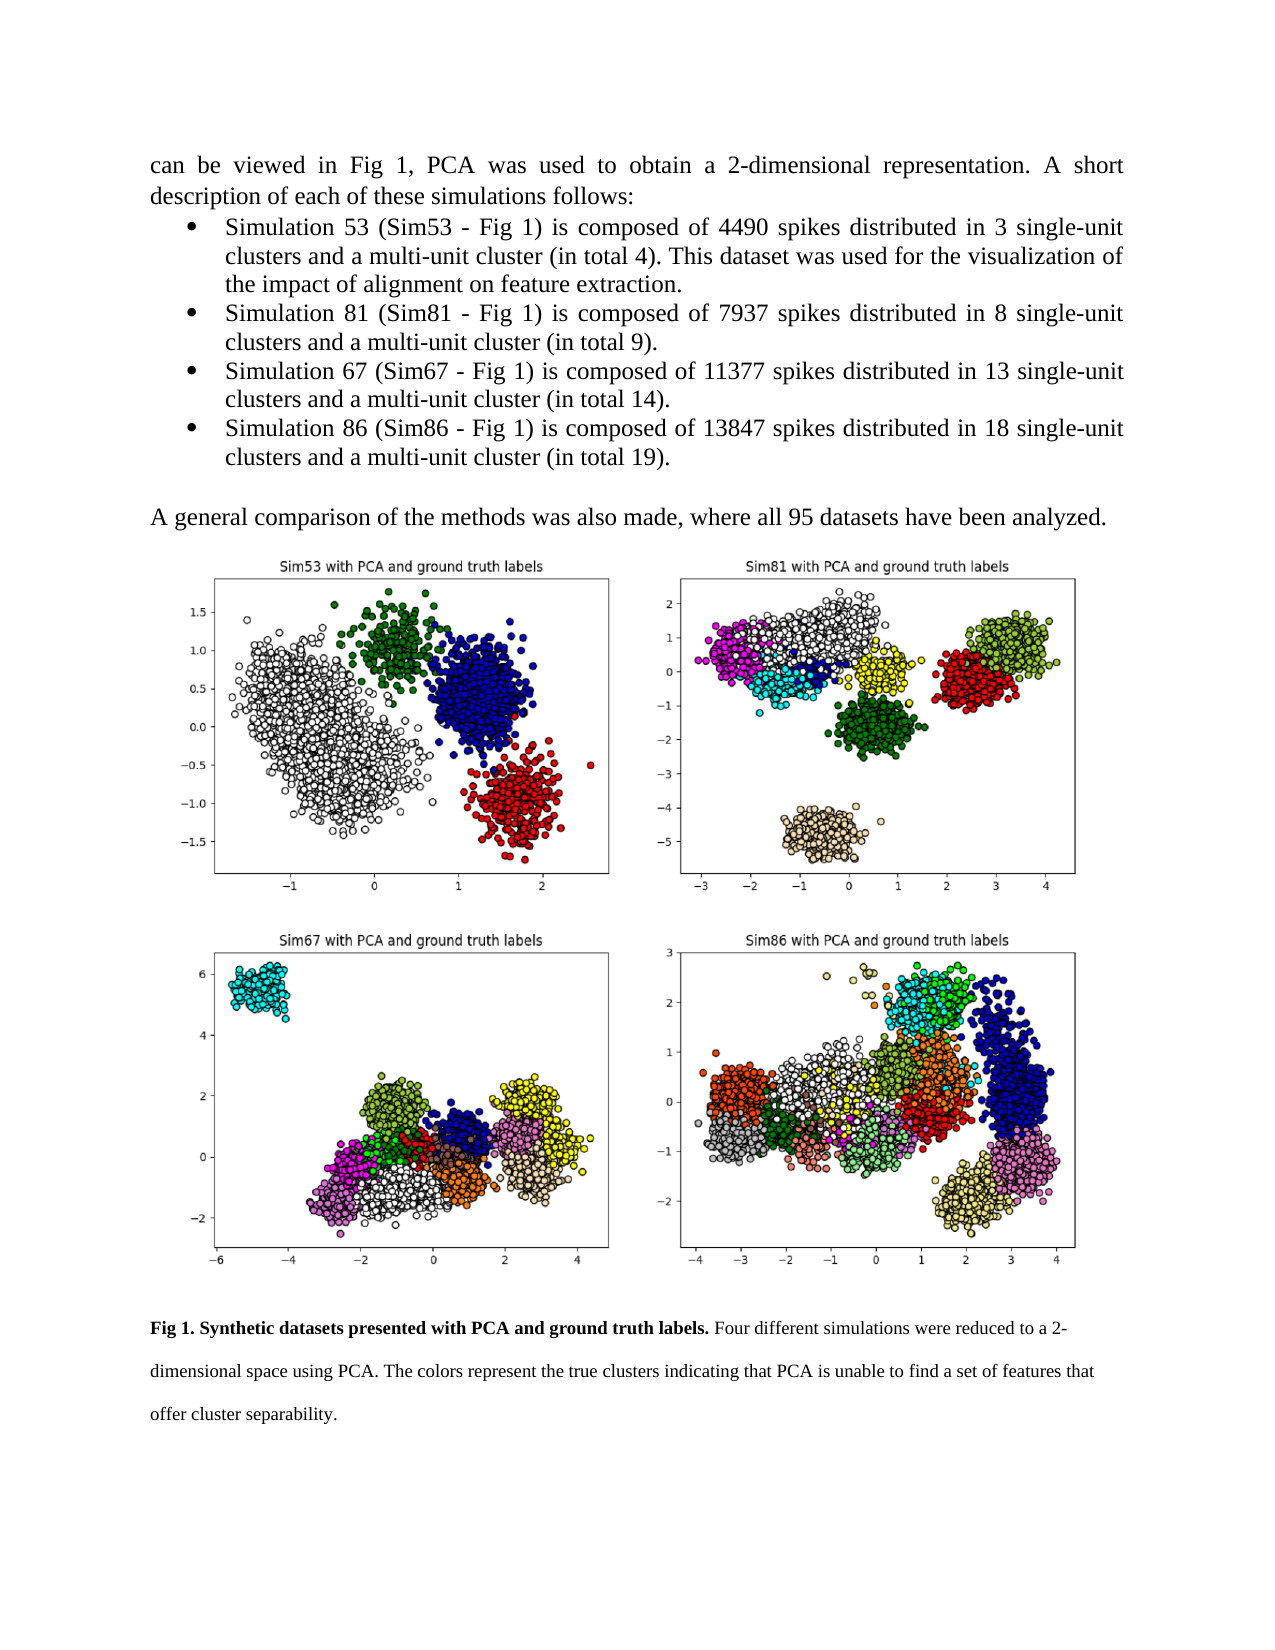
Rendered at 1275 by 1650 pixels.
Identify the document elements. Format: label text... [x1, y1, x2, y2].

text Fig 1. Synthetic datasets presented with PCA and ground truth labels. Four different simulations were reduced to a 2-dimensional space using PCA. The colors represent the true clusters indicating that PCA is unable to find a set of features that offer cluster separability. [150, 1317, 1125, 1425]
list Simulation 53 (Sim53 - Fig 1) is composed of 4490 spikes distributed in 3 single-unit clusters and a multi-unit cluster (in total 4). This dataset was used for the visualization of the impact of alignment on feature extraction. [187, 212, 1125, 298]
picture [150, 532, 1125, 1289]
list Simulation 81 (Sim81 - Fig 1) is composed of 7937 spikes distributed in 8 single-unit clusters and a multi-unit cluster (in total 9). [187, 298, 1125, 356]
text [150, 150, 1125, 210]
list Simulation 67 (Sim67 - Fig 1) is composed of 11377 spikes distributed in 13 single-unit clusters and a multi-unit cluster (in total 14). [187, 356, 1125, 413]
list Simulation 86 (Sim86 - Fig 1) is composed of 13847 spikes distributed in 18 single-unit clusters and a multi-unit cluster (in total 19). [187, 413, 1125, 471]
text A general comparison of the methods was also made, where all 95 datasets have been analyzed. [150, 502, 1125, 531]
